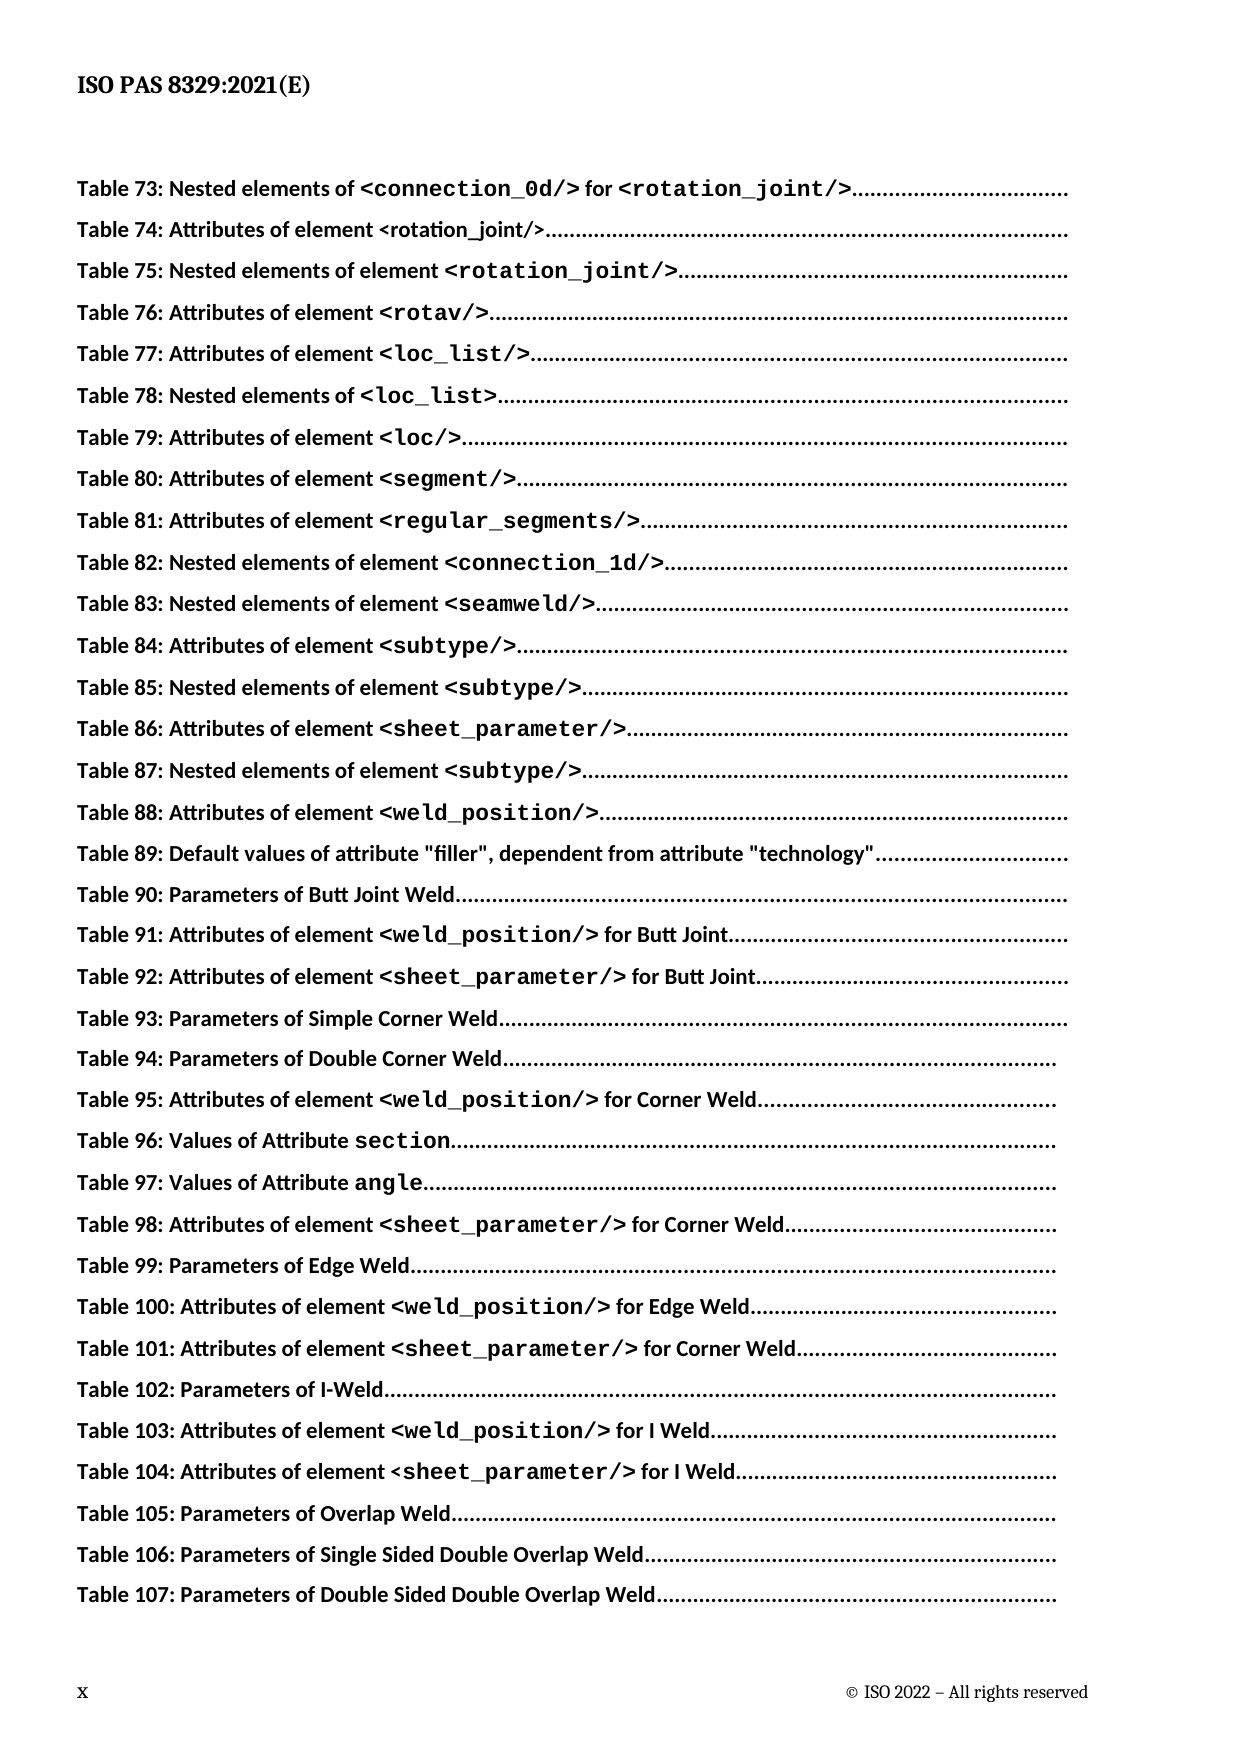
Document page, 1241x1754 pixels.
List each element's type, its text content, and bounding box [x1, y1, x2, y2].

text Table 102: Parameters of I-Weld 106 [77, 1375, 1040, 1403]
text Table 84: Attributes of element <subtype/> 88 [77, 631, 1040, 660]
text Table 97: Values of Attribute angle 102 [77, 1168, 1040, 1197]
text Table 92: Attributes of element <sheet_parameter/> for Butt Joint 98 [77, 962, 1040, 991]
text Table 105: Parameters of Overlap Weld 108 [77, 1499, 1040, 1527]
text Table 93: Parameters of Simple Corner Weld 99 [77, 1004, 1040, 1032]
text Table 104: Attributes of element <sheet_parameter/> for I Weld 107 [77, 1457, 1040, 1487]
text Table 74: Attributes of element <rotation_joint/> 74 [77, 216, 1040, 243]
text Table 94: Parameters of Double Corner Weld 100 [77, 1044, 1040, 1072]
text Table 91: Attributes of element <weld_position/> for Butt Joint 97 [77, 920, 1040, 949]
text Table 89: Default values of attribute "filler", dependent from attribute "technology" 95 [77, 839, 1040, 867]
text Table 78: Nested elements of <loc_list> 77 [77, 381, 1040, 410]
text Table 95: Attributes of element <weld_position/> for Corner Weld 101 [77, 1085, 1040, 1114]
text Table 100: Attributes of element <weld_position/> for Edge Weld 104 [77, 1292, 1040, 1321]
text Table 76: Attributes of element <rotav/> 76 [77, 298, 1040, 327]
text Table 88: Attributes of element <weld_position/> 92 [77, 798, 1040, 827]
text Table 79: Attributes of element <loc/> 77 [77, 423, 1040, 452]
text Table 103: Attributes of element <weld_position/> for I Weld 106 [77, 1416, 1040, 1445]
text Table 77: Attributes of element <loc_list/> 77 [77, 339, 1040, 368]
text Table 106: Parameters of Single Sided Double Overlap Weld 109 [77, 1540, 1040, 1568]
text Table 87: Nested elements of element <subtype/> 92 [77, 756, 1040, 785]
text Table 75: Nested elements of element <rotation_joint/> 75 [77, 256, 1040, 285]
text Table 99: Parameters of Edge Weld 103 [77, 1251, 1040, 1279]
text Table 90: Parameters of Butt Joint Weld 96 [77, 880, 1040, 908]
text Table 83: Nested elements of element <seamweld/> 87 [77, 589, 1040, 618]
text Table 96: Values of Attribute section 101 [77, 1126, 1040, 1156]
text Table 107: Parameters of Double Sided Double Overlap Weld 110 [77, 1580, 1040, 1608]
text Table 86: Attributes of element <sheet_parameter/> 90 [77, 714, 1040, 743]
text Table 81: Attributes of element <regular_segments/> 81 [77, 506, 1040, 535]
text Table 82: Nested elements of element <connection_1d/> 84 [77, 548, 1040, 577]
text Table 80: Attributes of element <segment/> 80 [77, 464, 1040, 493]
text Table 85: Nested elements of element <subtype/> 88 [77, 673, 1040, 702]
text Table 73: Nested elements of <connection_0d/> for <rotation_joint/> 74 [77, 174, 1040, 203]
text Table 101: Attributes of element <sheet_parameter/> for Corner Weld 105 [77, 1334, 1040, 1363]
text Table 98: Attributes of element <sheet_parameter/> for Corner Weld 102 [77, 1210, 1040, 1239]
